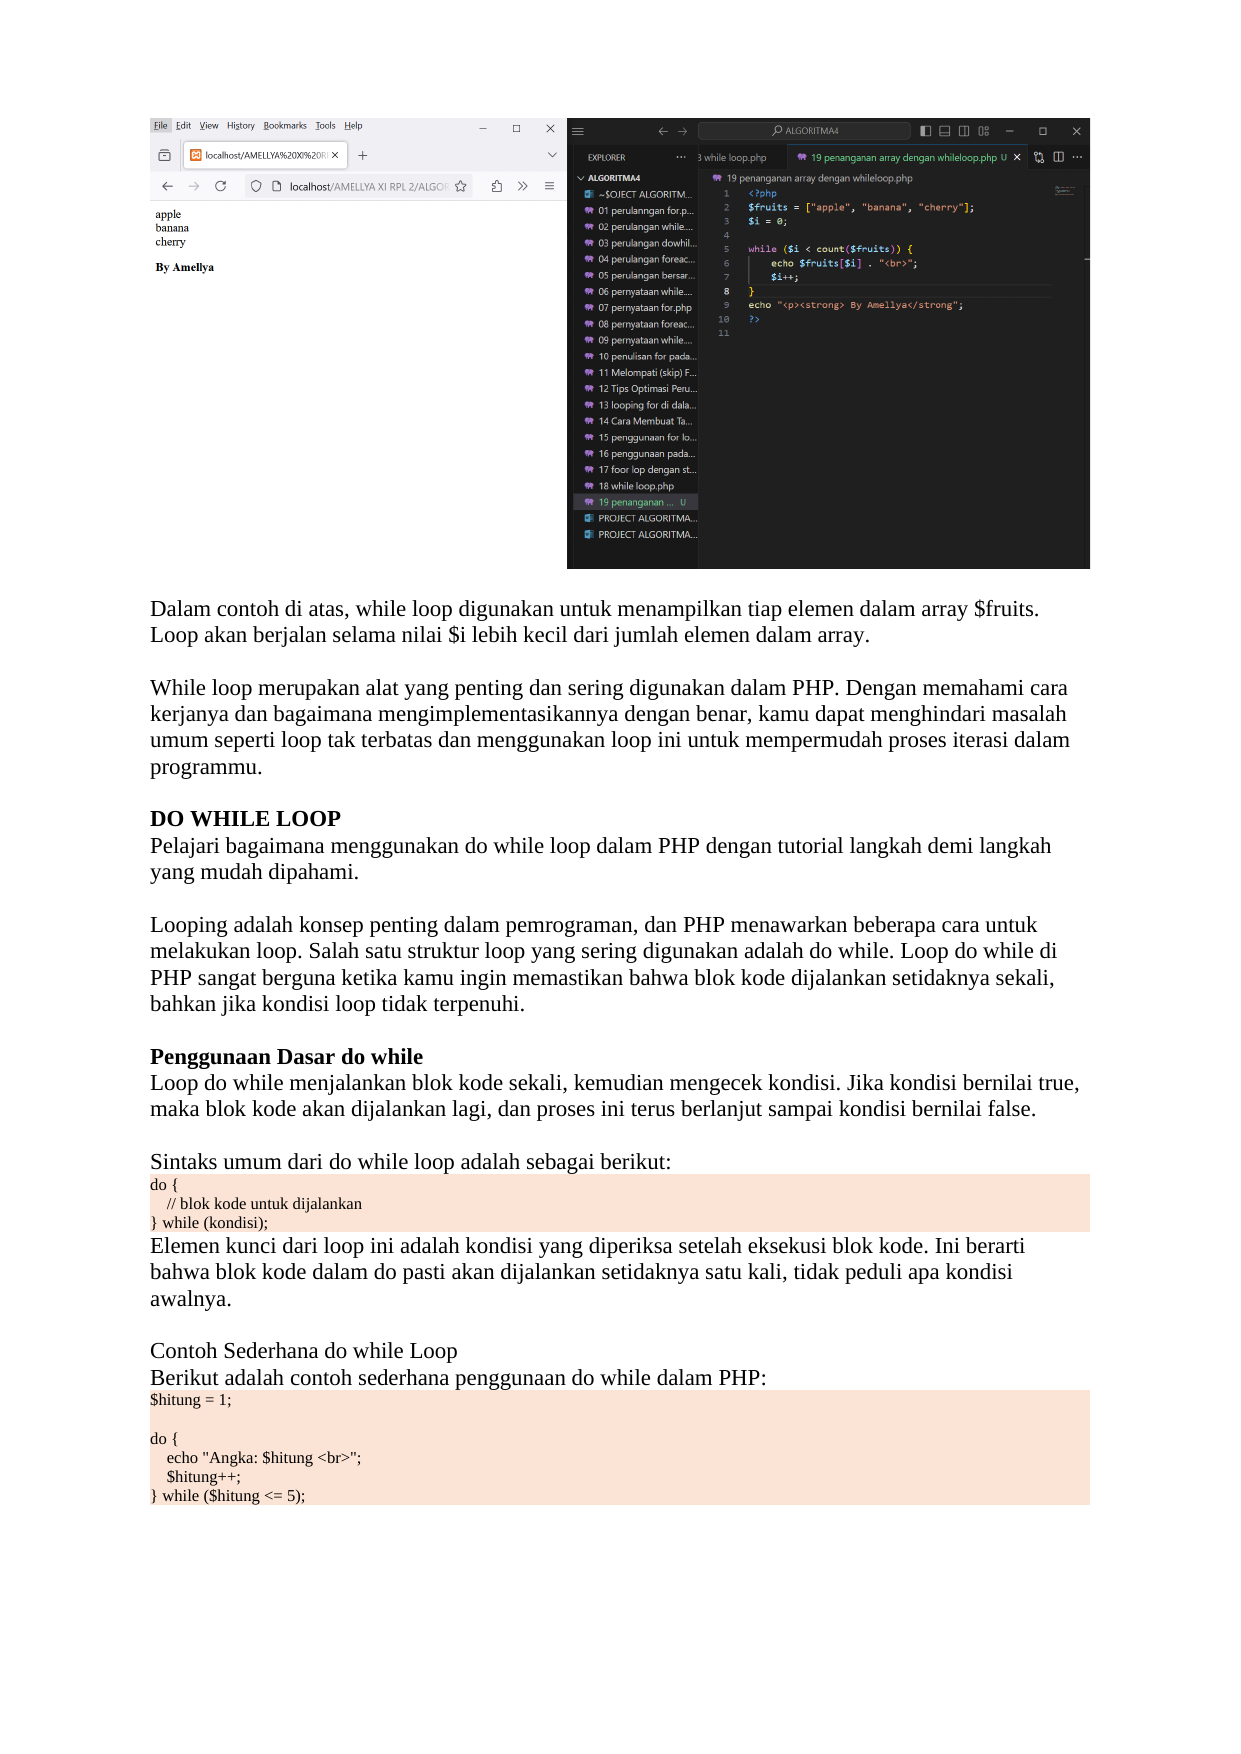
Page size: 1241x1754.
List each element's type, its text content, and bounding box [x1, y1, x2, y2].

text } while (kondisi); [150, 1213, 1090, 1232]
text Sintaks umum dari do while loop adalah sebagai berikut: [150, 1148, 1090, 1174]
text Elemen kunci dari loop ini adalah kondisi yang diperiksa setelah eksekusi blok kode. Ini berarti bahwa blok kode dalam do pasti akan dijalankan setidaknya satu kali, tidak peduli apa kondisi awalnya. [150, 1232, 1090, 1311]
text While loop merupakan alat yang penting dan sering digunakan dalam PHP. Dengan memahami cara kerjanya dan bagaimana mengimplementasikannya dengan benar, kamu dapat menghindari masalah umum seperti loop tak terbatas dan menggunakan loop ini untuk mempermudah proses iterasi dalam programmu. [150, 674, 1090, 779]
text echo "Angka: $hitung <br>"; [150, 1448, 1090, 1467]
text $hitung = 1; [150, 1390, 1090, 1409]
text $hitung++; [150, 1467, 1090, 1486]
text Pelajari bagaimana menggunakan do while loop dalam PHP dengan tutorial langkah demi langkah yang mudah dipahami. [150, 832, 1090, 884]
text DO WHILE LOOP [150, 806, 1090, 832]
text Loop do while menjalankan blok kode sekali, kemudian mengecek kondisi. Jika kondisi bernilai true, maka blok kode akan dijalankan lagi, dan proses ini terus berlanjut sampai kondisi bernilai false. [150, 1069, 1090, 1122]
text do { [150, 1428, 1090, 1448]
picture [150, 118, 1091, 569]
text Looping adalah konsep penting dalam pemrograman, dan PHP menawarkan beberapa cara untuk melakukan loop. Salah satu struktur loop yang sering digunakan adalah do while. Loop do while di PHP sangat berguna ketika kamu ingin memastikan bahwa blok kode dijalankan setidaknya sekali, bahkan jika kondisi loop tidak terpenuhi. [150, 911, 1090, 1016]
text Penggunaan Dasar do while [150, 1043, 1090, 1069]
text do { [150, 1174, 1090, 1194]
text Berikut adalah contoh sederhana penggunaan do while dalam PHP: [150, 1364, 1090, 1390]
text Contoh Sederhana do while Loop [150, 1337, 1090, 1364]
text Dalam contoh di atas, while loop digunakan untuk menampilkan tiap elemen dalam array $fruits. Loop akan berjalan selama nilai $i lebih kecil dari jumlah elemen dalam array. [150, 595, 1090, 647]
text // blok kode untuk dijalankan [150, 1194, 1090, 1213]
text } while ($hitung <= 5); [150, 1486, 1090, 1505]
